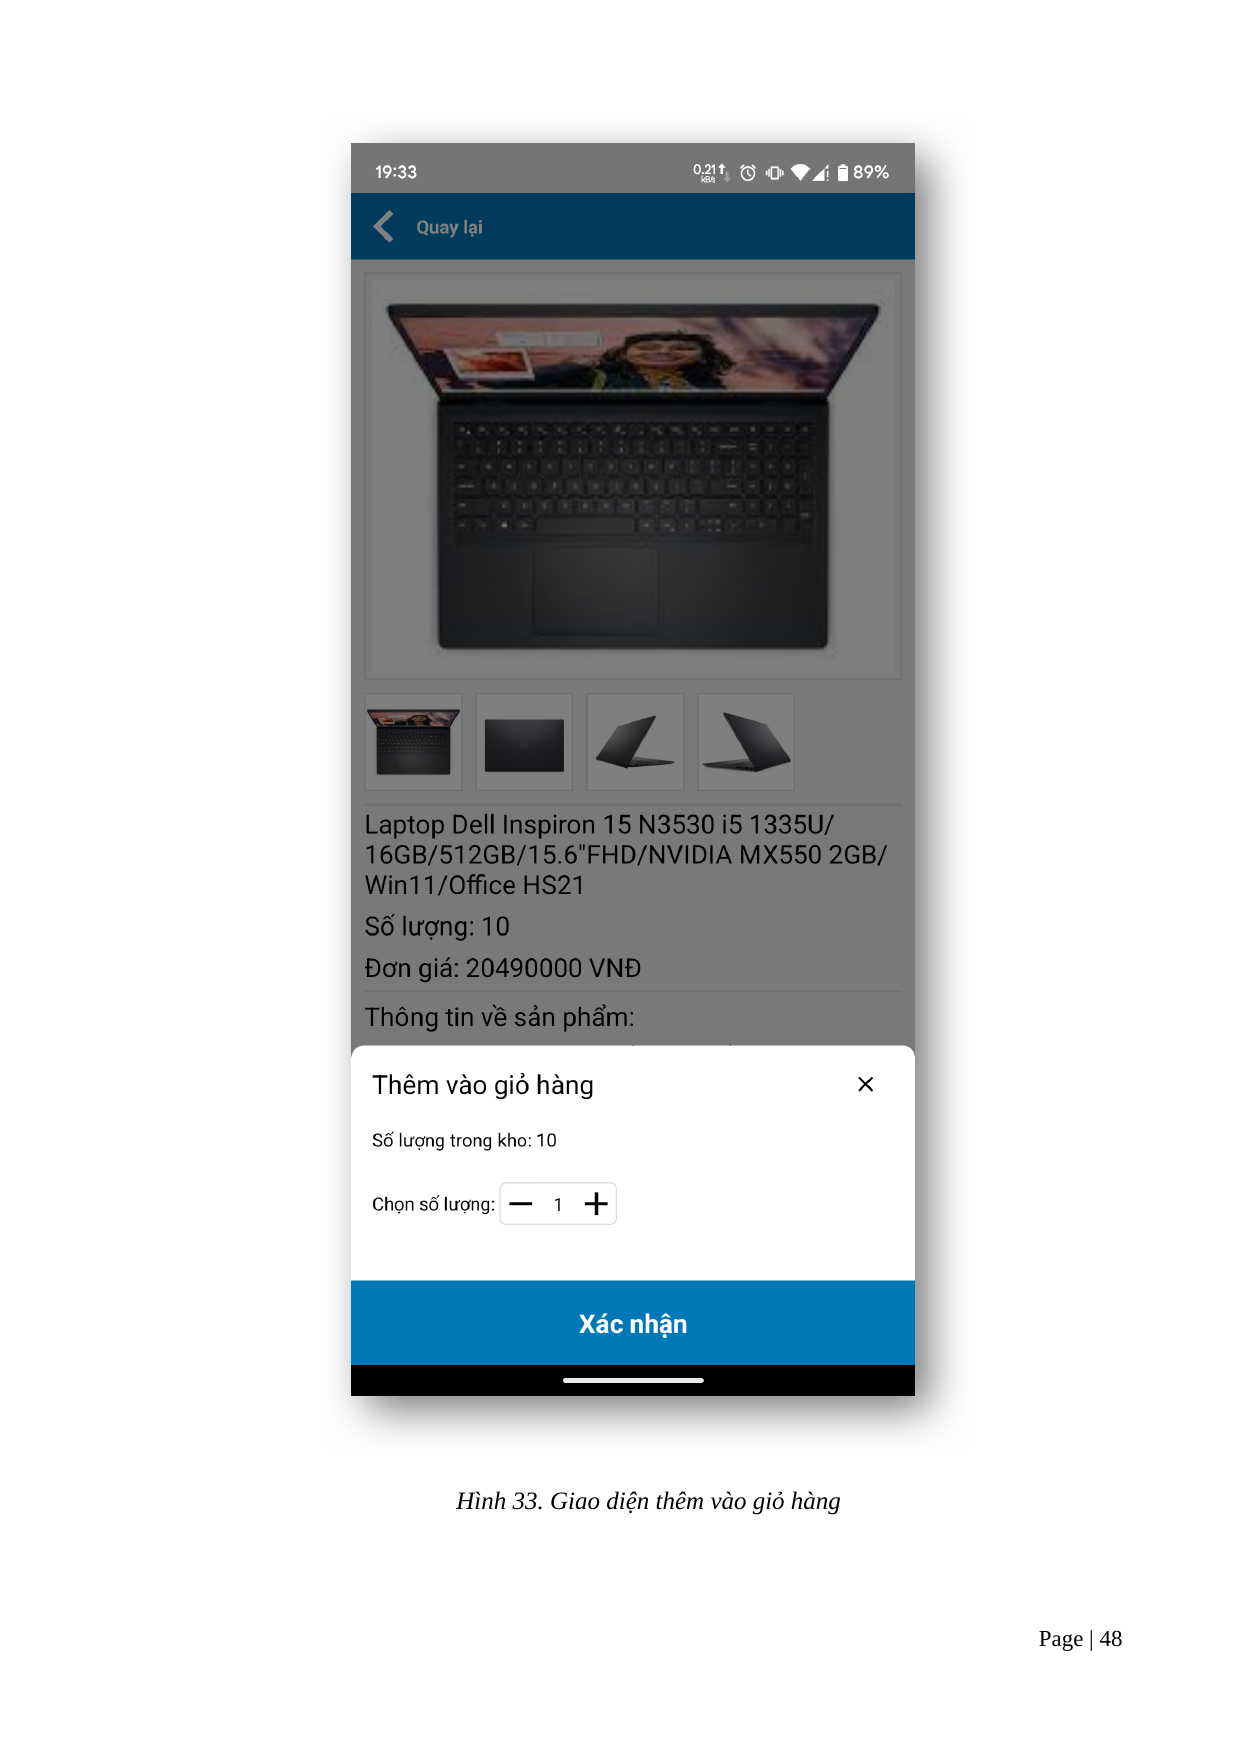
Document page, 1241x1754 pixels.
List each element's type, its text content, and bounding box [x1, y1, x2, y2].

picture [581, 1315, 594, 1332]
text Hình 33. Giao diện thêm vào giỏ hàng [177, 1486, 1122, 1515]
picture [597, 1320, 608, 1333]
picture [351, 143, 915, 1280]
picture [646, 1314, 657, 1332]
picture [631, 1320, 642, 1332]
picture [611, 1320, 622, 1333]
picture [661, 1320, 671, 1337]
picture [675, 1320, 686, 1332]
picture [351, 1366, 915, 1396]
